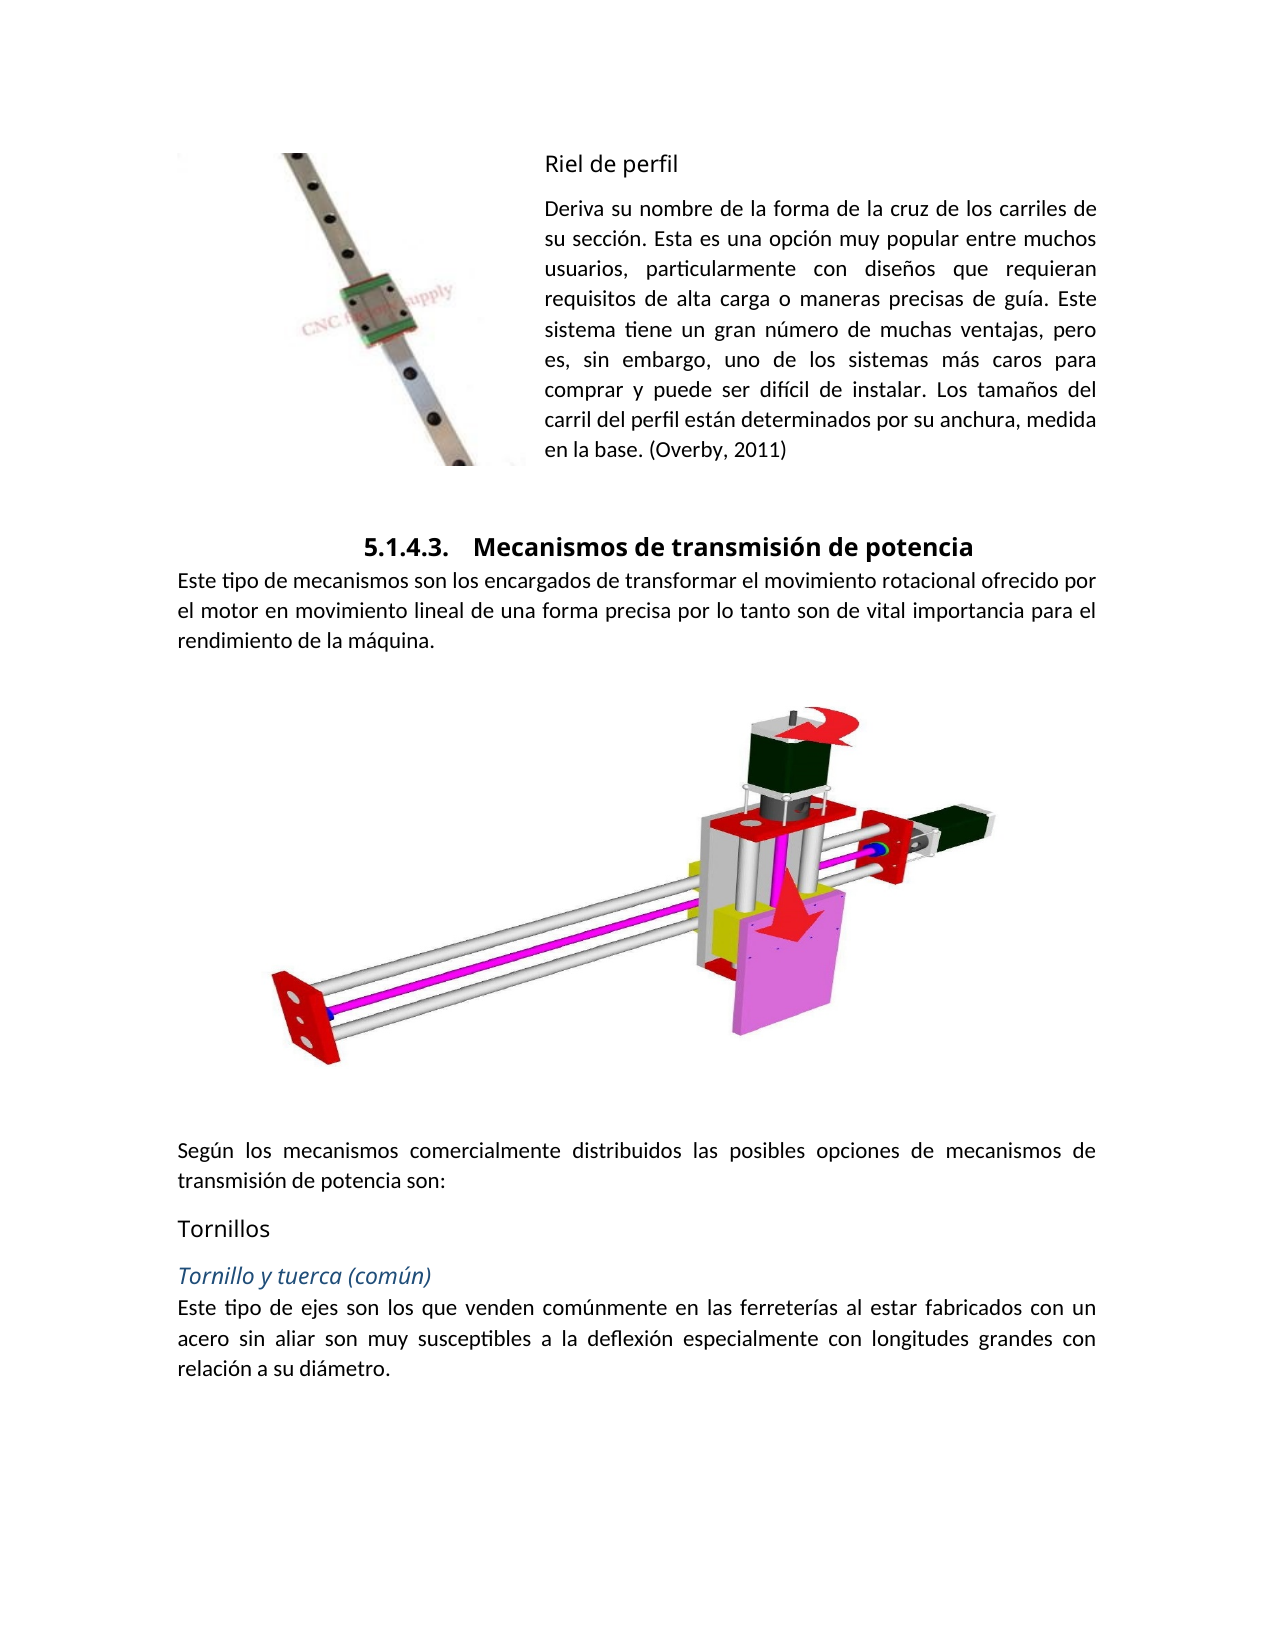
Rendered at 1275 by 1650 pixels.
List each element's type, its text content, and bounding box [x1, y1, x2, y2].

text Este tipo de ejes son los que venden comúnmente en las ferreterías al estar fabricados con un acero sin aliar son muy susceptibles a la deflexión especialmente con longitudes grandes con relación a su diámetro. [177, 1293, 1098, 1382]
subtitle Tornillos [177, 1213, 1098, 1245]
picture [177, 153, 526, 466]
text Este tipo de mecanismos son los encargados de transformar el movimiento rotacional ofrecido por el motor en movimiento lineal de una forma precisa por lo tanto son de vital importancia para el rendimiento de la máquina. [177, 566, 1098, 654]
subtitle Tornillo y tuerca (común) [177, 1260, 1098, 1291]
text Deriva su nombre de la forma de la cruz de los carriles de su sección. Esta es una opción muy popular entre muchos usuarios, particularmente con diseños que requieran requisitos de alta carga o maneras precisas de guía. Este sistema tiene un gran número de muchas ventajas, pero es, sin embargo, uno de los sistemas más caros para comprar y puede ser difícil de instalar. Los tamaños del carril del perfil están determinados por su anchura, medida en la base. (Overby, 2011) [526, 194, 1098, 463]
subtitle Mecanismos de transmisión de potencia [363, 529, 1098, 563]
subtitle Riel de perfil [177, 148, 1098, 179]
text Según los mecanismos comercialmente distribuidos las posibles opciones de mecanismos de transmisión de potencia son: [177, 1136, 1098, 1194]
picture [261, 700, 1014, 1069]
